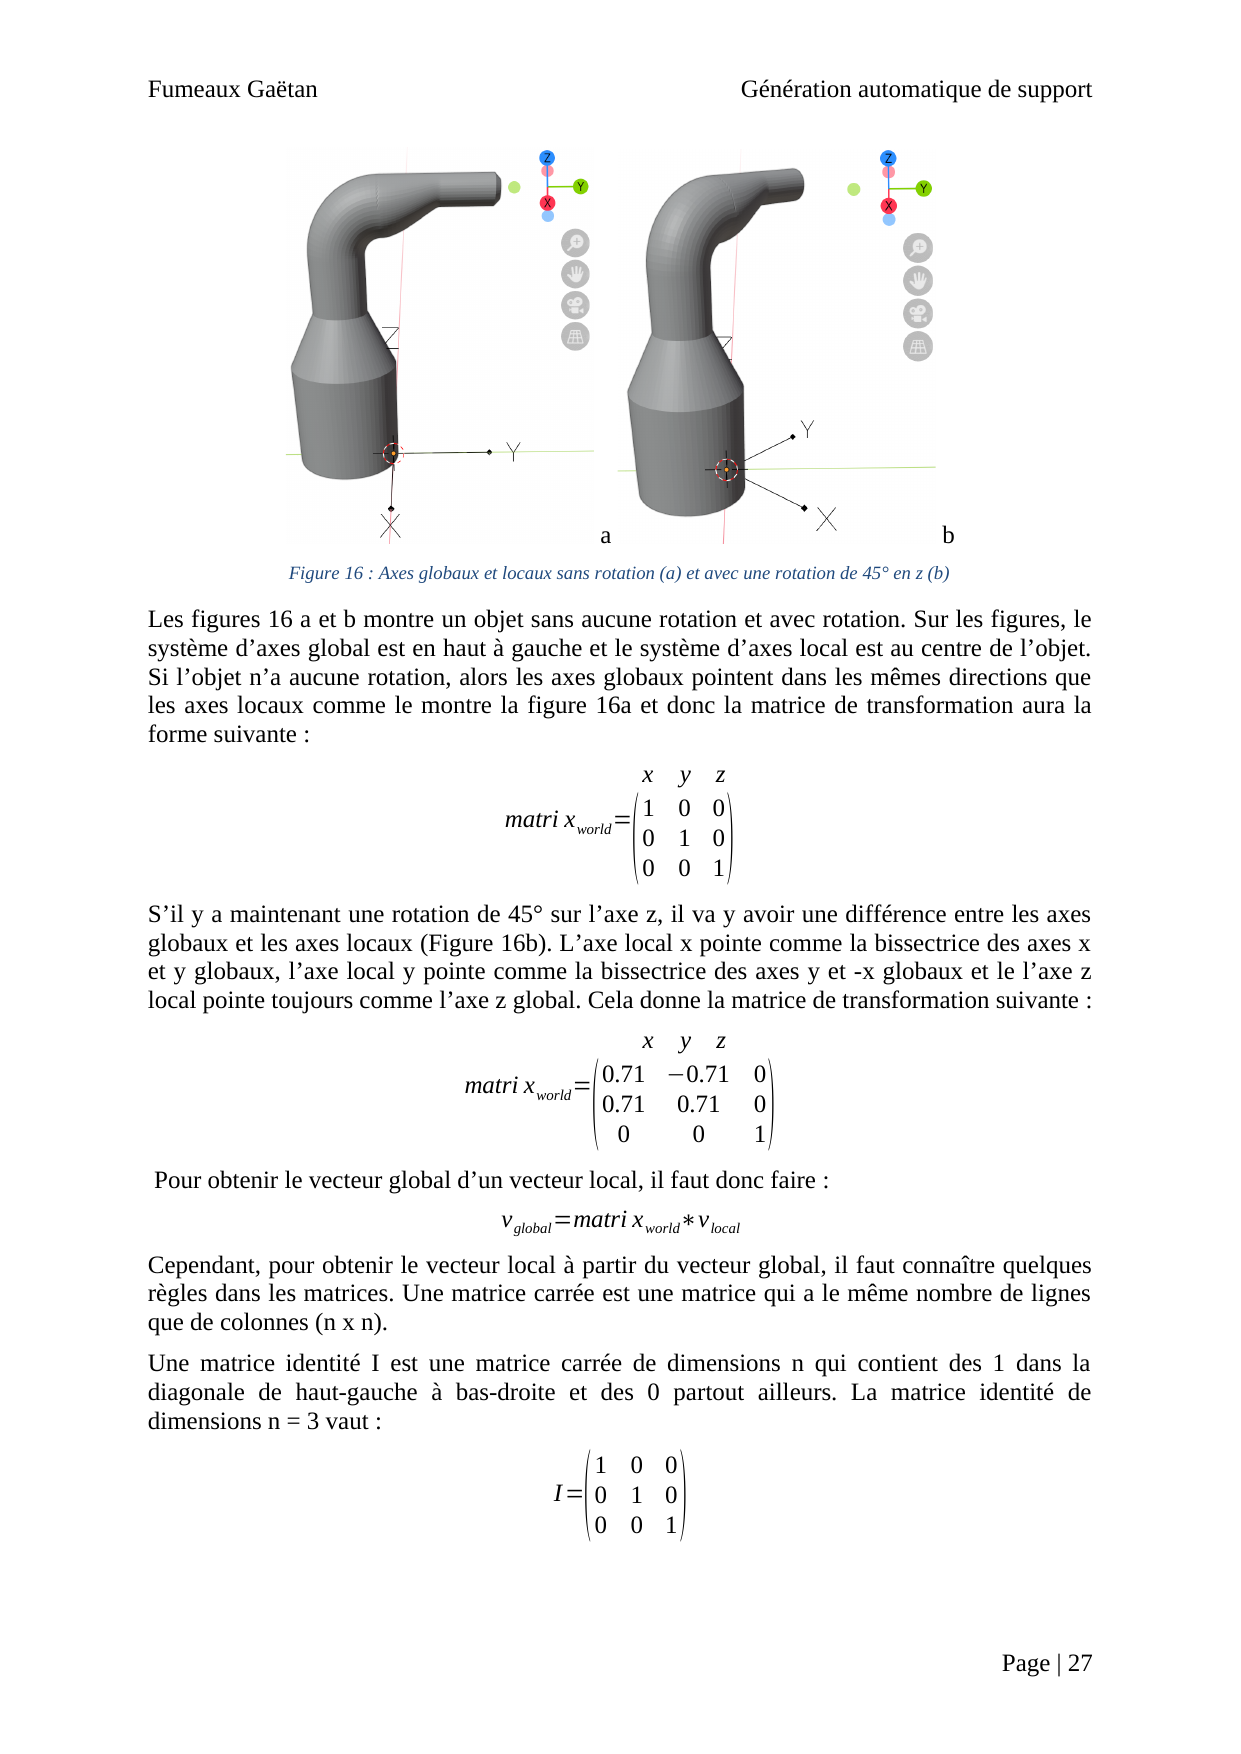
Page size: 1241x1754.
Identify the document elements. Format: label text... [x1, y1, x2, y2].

text Figure 16 : Axes globaux et locaux sans rotation (a) et avec une rotation de 45° en z (b) [148, 562, 1093, 583]
picture [285, 147, 594, 544]
picture [617, 149, 936, 544]
text S’il y a maintenant une rotation de 45° sur l’axe z, il va y avoir une différence entre les axes globaux et les axes locaux (Figure 16b). L’axe local x pointe comme la bissectrice des axes x et y globaux, l’axe local y pointe comme la bissectrice des axes y et -x globaux et le l’axe z local pointe toujours comme l’axe z global. Cela donne la matrice de transformation suivante : [148, 899, 1093, 1014]
text Les figures 16 a et b montre un objet sans aucune rotation et avec rotation. Sur les figures, le système d’axes global est en haut à gauche et le système d’axes local est au centre de l’objet. Si l’objet n’a aucune rotation, alors les axes globaux pointent dans les mêmes directions que les axes locaux comme le montre la figure 16a et donc la matrice de transformation aura la forme suivante : [148, 604, 1093, 748]
text Une matrice identité I est une matrice carrée de dimensions n qui contient des 1 dans la diagonale de haut-gauche à bas-droite et des 0 partout ailleurs. La matrice identité de dimensions n = 3 vaut : [148, 1348, 1093, 1435]
text Pour obtenir le vecteur global d’un vecteur local, il faut donc faire : [148, 1165, 1093, 1193]
text Cependant, pour obtenir le vecteur local à partir du vecteur global, il faut connaître quelques règles dans les matrices. Une matrice carrée est une matrice qui a le même nombre de lignes que de colonnes (n x n). [148, 1250, 1093, 1336]
